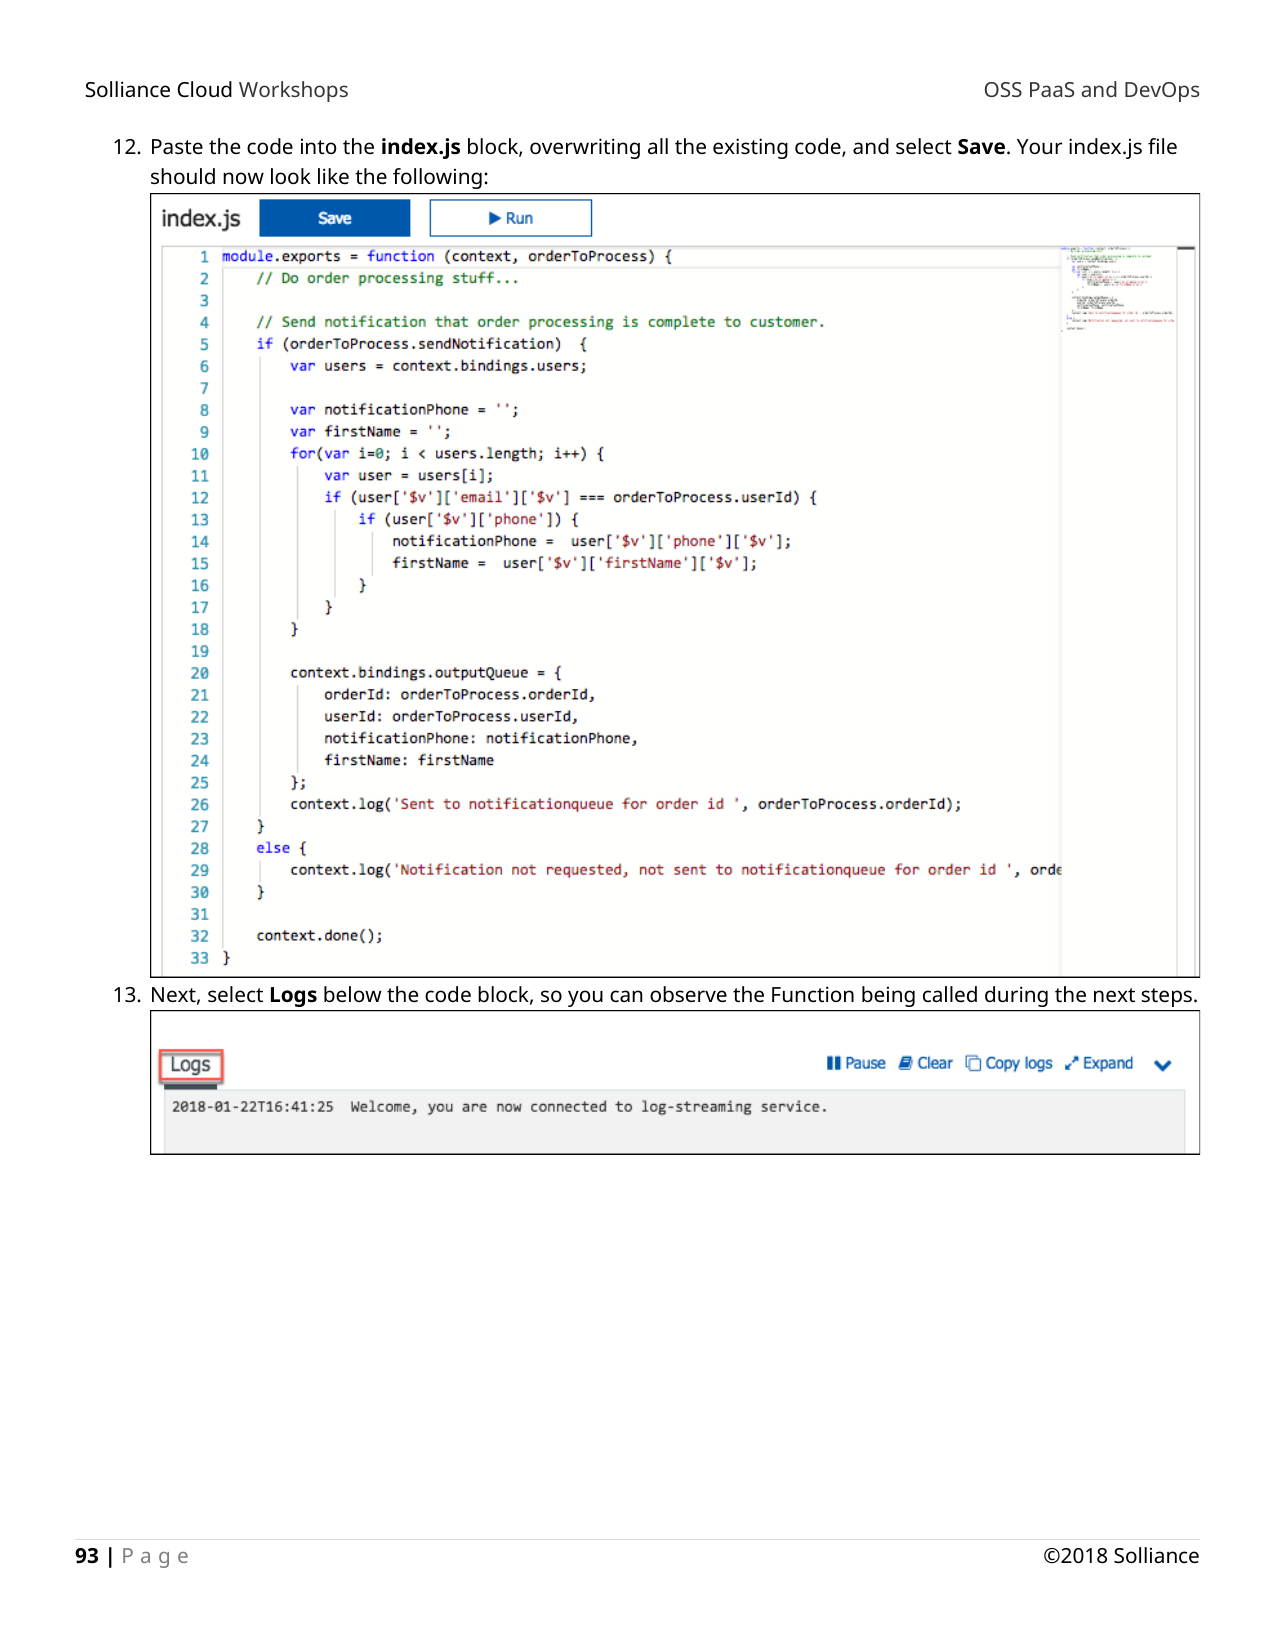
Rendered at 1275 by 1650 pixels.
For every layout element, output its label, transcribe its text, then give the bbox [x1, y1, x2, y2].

picture [150, 1010, 1200, 1155]
picture [150, 193, 1200, 978]
